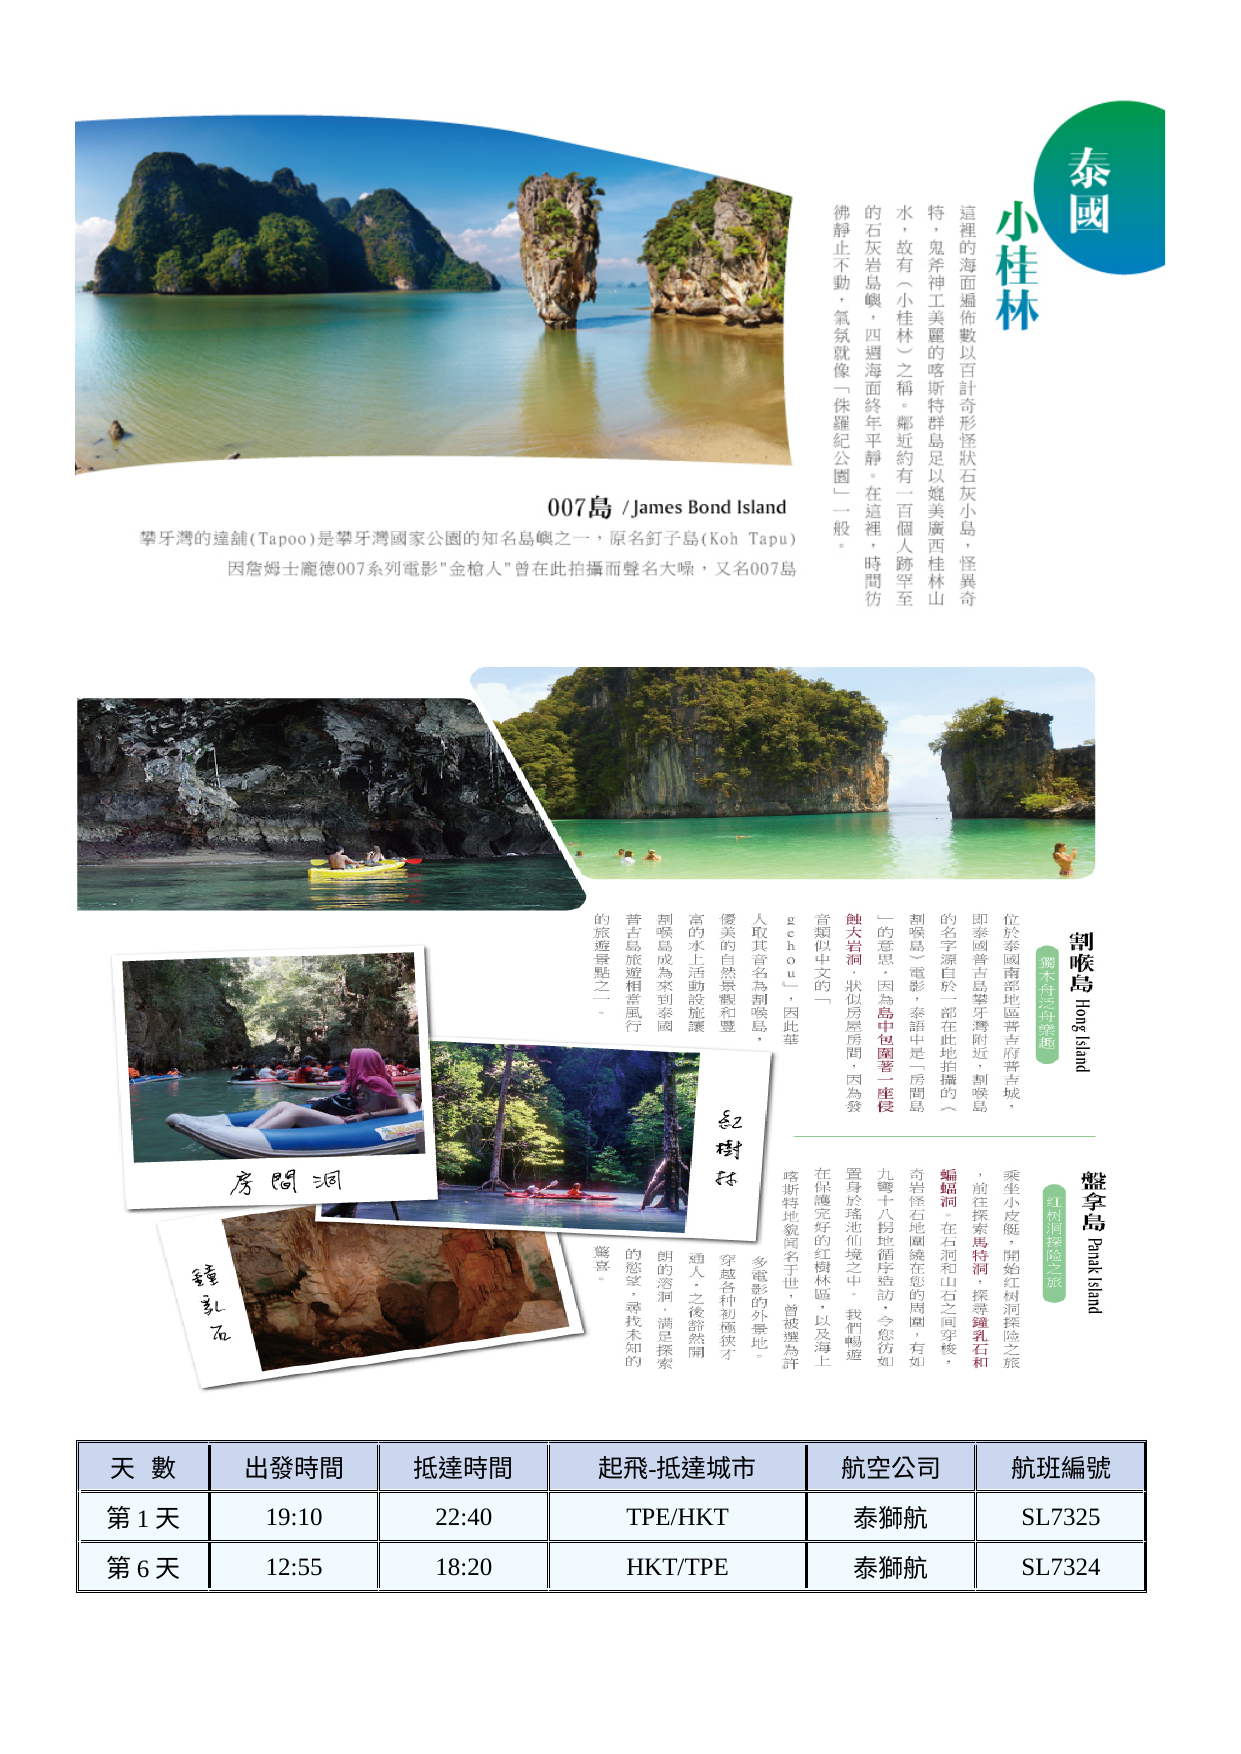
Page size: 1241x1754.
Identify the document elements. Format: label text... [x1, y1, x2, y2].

table_cell 18:20 [379, 1543, 548, 1590]
picture [75, 89, 1166, 629]
table_header 出發時間 [209, 1443, 379, 1489]
table_cell 泰獅航 [808, 1493, 974, 1540]
table_cell HKT/TPE [549, 1543, 806, 1590]
table_cell SL7324 [976, 1540, 1146, 1590]
table_header 天 數 [79, 1441, 209, 1489]
table_cell SL7325 [977, 1490, 1145, 1540]
table_cell 第 1 天 [79, 1490, 208, 1540]
table_header 抵達時間 [379, 1443, 548, 1489]
table_header 航空公司 [806, 1443, 976, 1489]
table_cell TPE/HKT [550, 1493, 805, 1540]
table_header 起飛-抵達城市 [549, 1443, 806, 1489]
table_cell 19:10 [211, 1493, 377, 1540]
table_cell 12:55 [209, 1543, 379, 1590]
table_cell 泰獅航 [806, 1543, 976, 1590]
table_cell 第 6 天 [77, 1540, 209, 1590]
picture [75, 652, 1166, 1406]
table_header 航班編號 [976, 1443, 1144, 1489]
table_cell 22:40 [380, 1493, 547, 1540]
